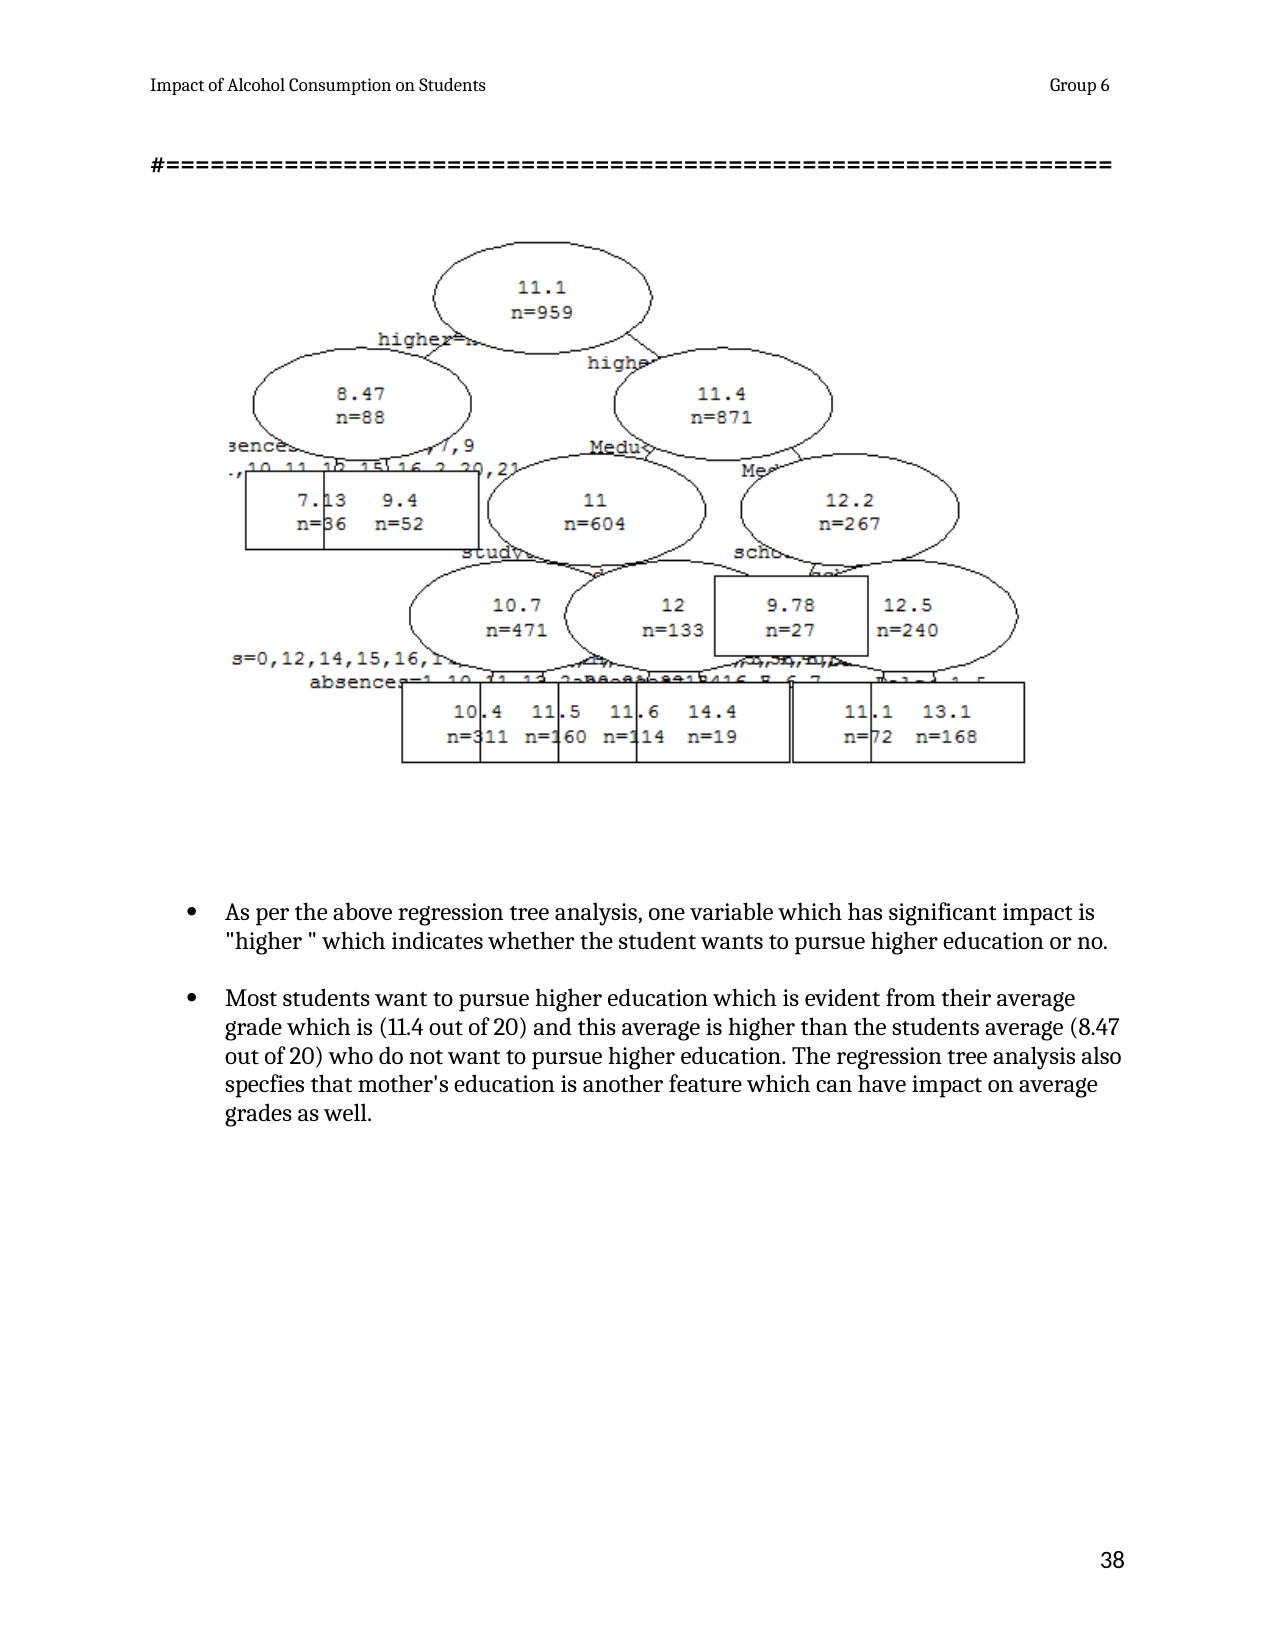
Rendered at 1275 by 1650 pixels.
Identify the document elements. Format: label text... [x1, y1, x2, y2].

picture [150, 178, 1041, 812]
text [150, 150, 1125, 179]
list As per the above regression tree analysis, one variable which has significant impact is "higher " which indicates whether the student wants to pursue higher education or no. [187, 898, 1125, 955]
list Most students want to pursue higher education which is evident from their average grade which is (11.4 out of 20) and this average is higher than the students average (8.47 out of 20) who do not want to pursue higher education. The regression tree analysis also specfies that mother's education is another feature which can have impact on average grades as well. [187, 984, 1125, 1128]
